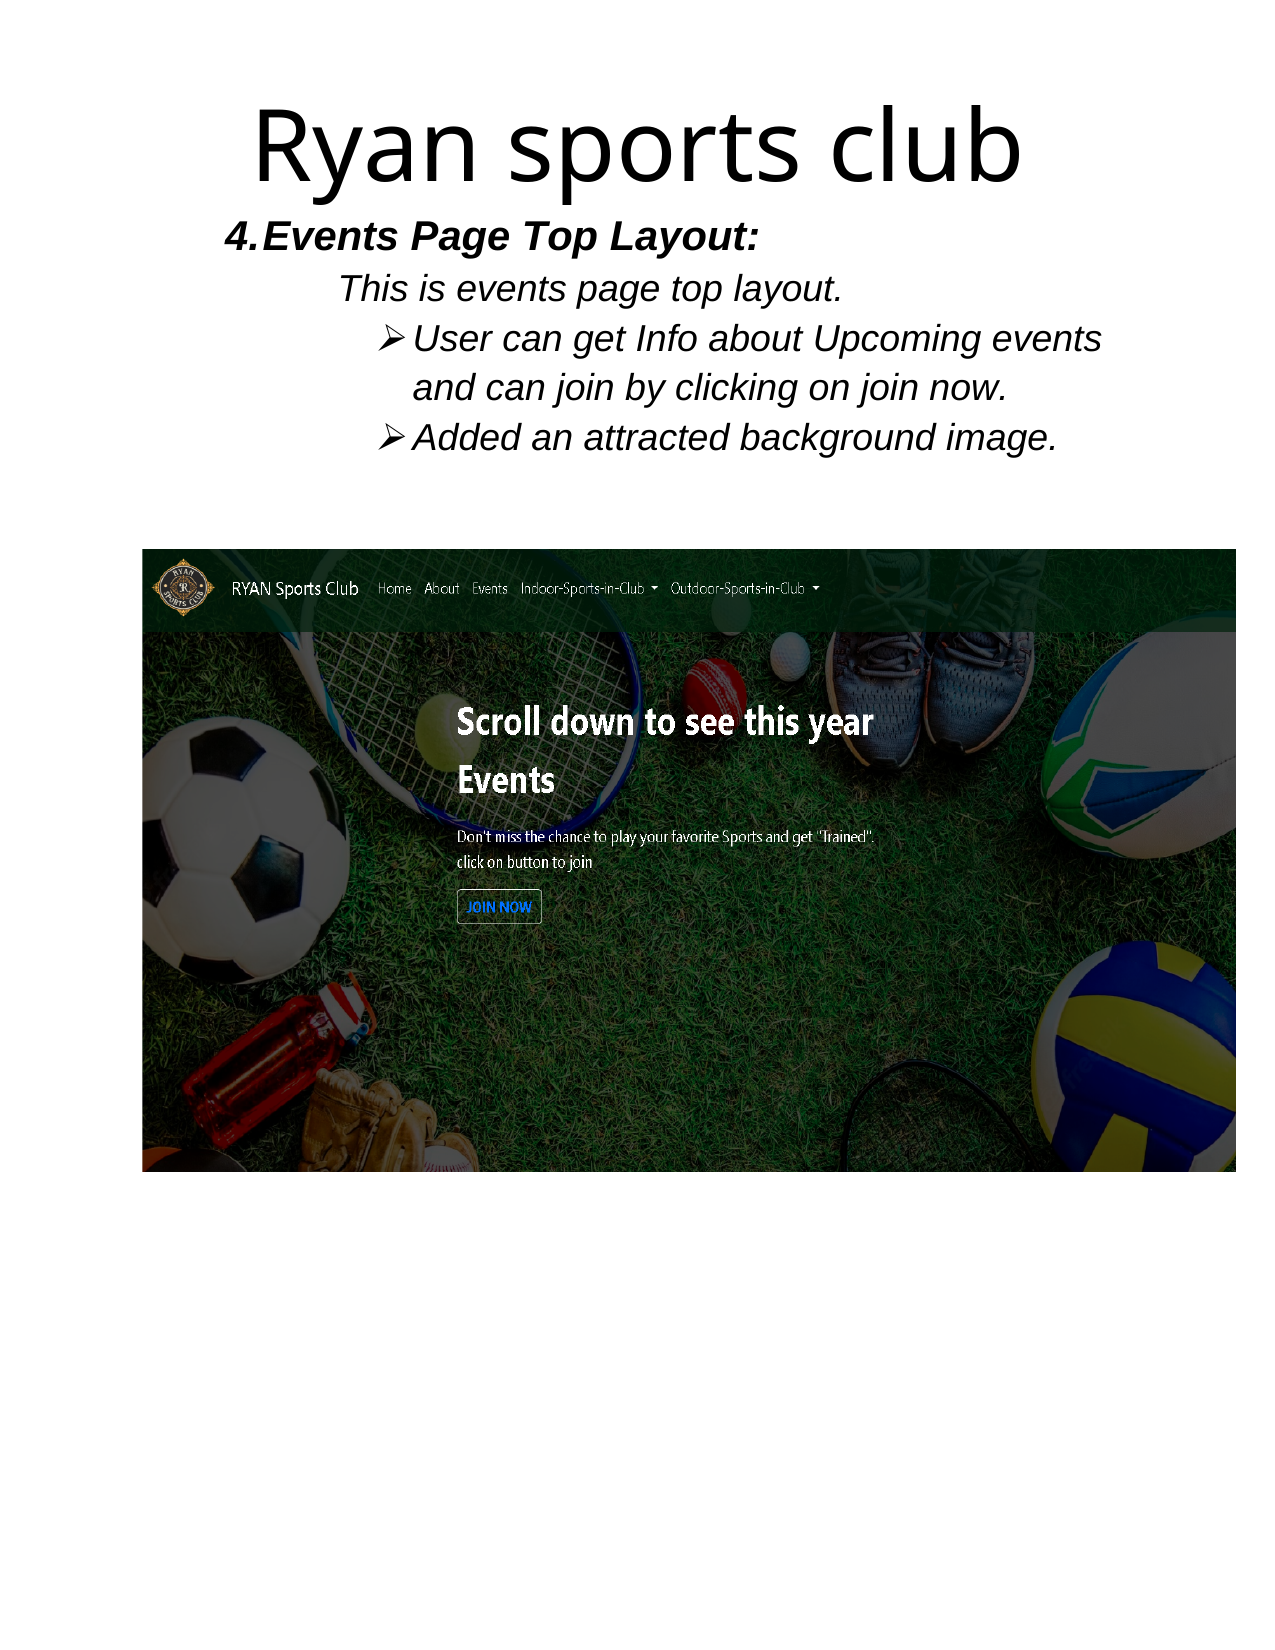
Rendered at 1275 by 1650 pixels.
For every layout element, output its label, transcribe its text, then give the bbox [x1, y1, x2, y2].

list This is events page top layout. [337, 266, 1125, 309]
list Events Page Top Layout: [225, 211, 1125, 259]
list User can get Info about Upcoming events and can join by clicking on join now. [375, 316, 1125, 409]
picture [142, 549, 1236, 1172]
list Added an attracted background image. [375, 415, 1125, 458]
